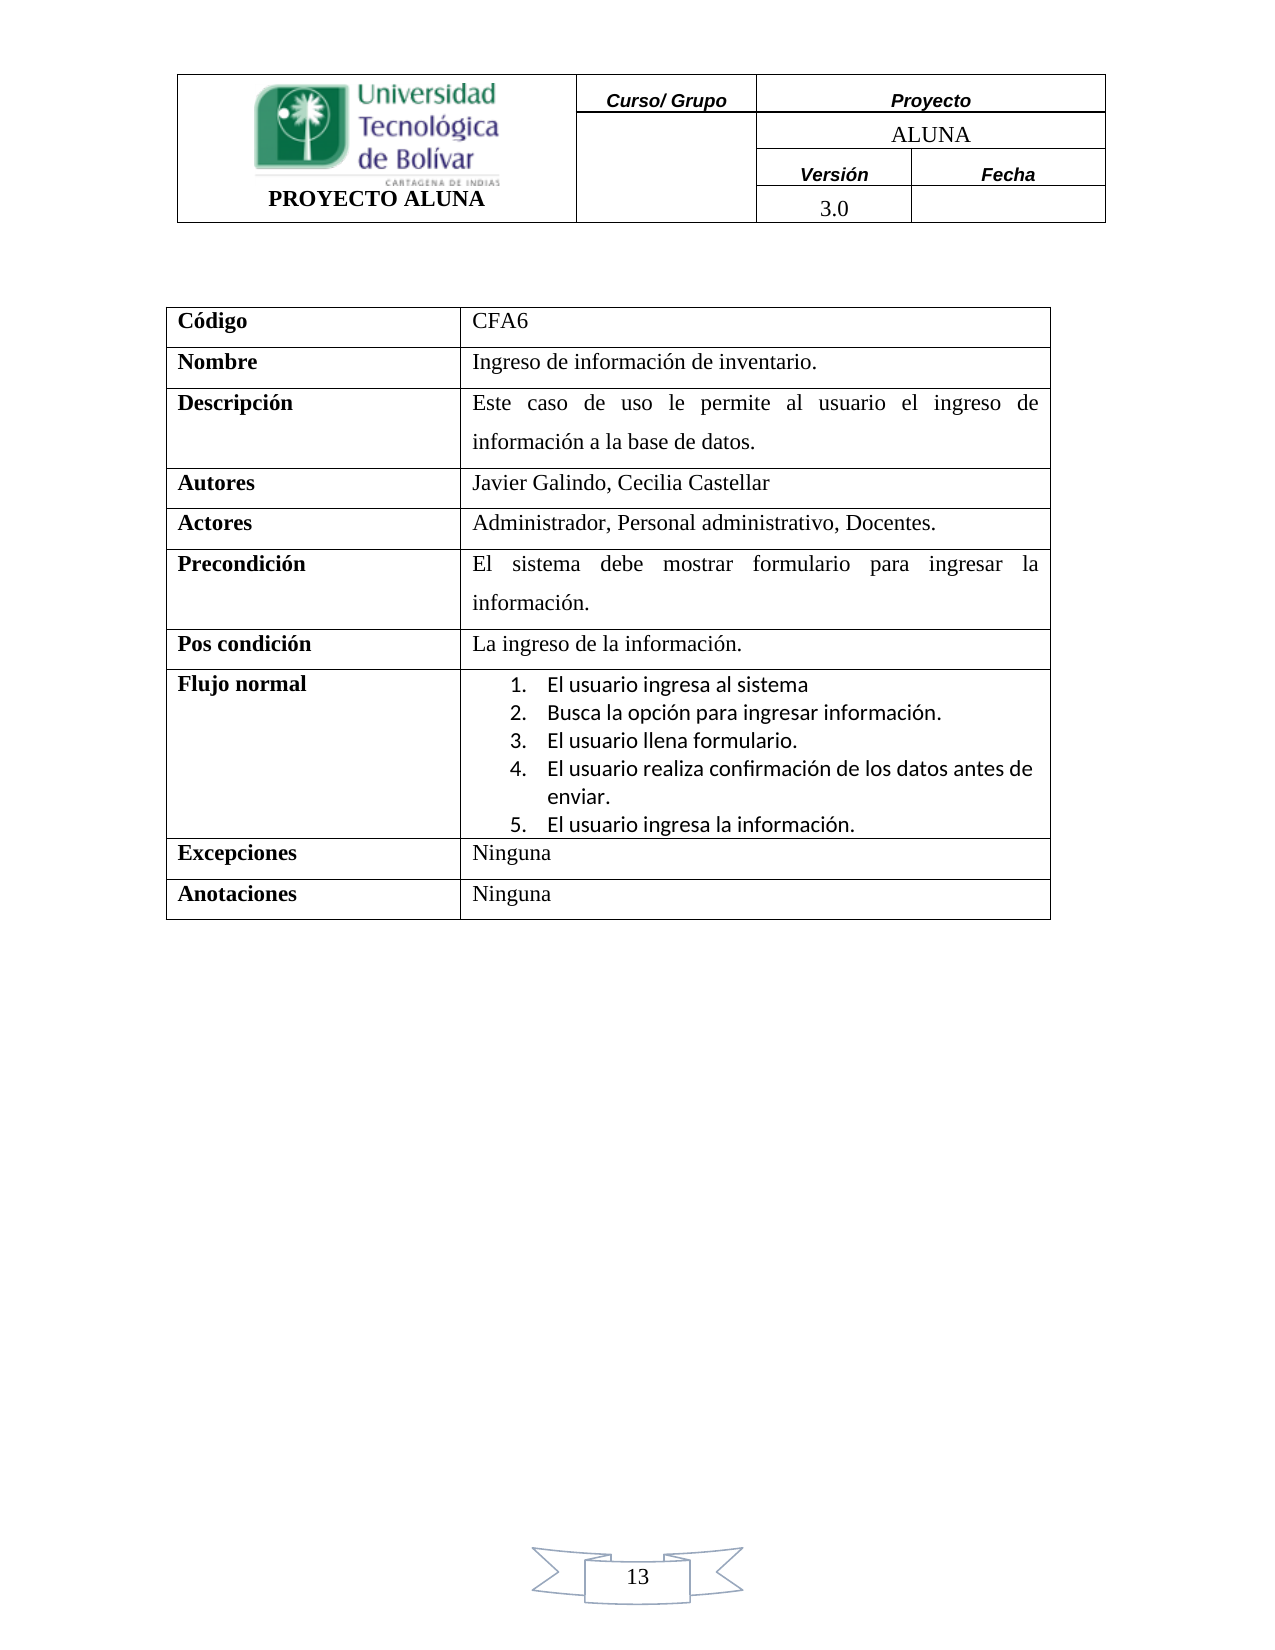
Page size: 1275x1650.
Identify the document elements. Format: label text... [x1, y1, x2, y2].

table_cell Javier Galindo, Cecilia Castellar [461, 469, 1050, 508]
picture [254, 83, 500, 186]
table_cell Actores [167, 509, 460, 549]
table_cell Nombre [167, 348, 460, 388]
table_cell El sistema debe mostrar formulario para ingresar la información. [461, 550, 1050, 629]
table_cell Ninguna [461, 880, 1050, 919]
table_cell Autores [167, 469, 460, 508]
table_cell Descripción [167, 389, 460, 468]
table_header Código [167, 308, 460, 347]
table_header CFA6 [461, 308, 1050, 347]
table_cell Pos condición [167, 630, 460, 669]
table_cell Este caso de uso le permite al usuario el ingreso de información a la base de datos. [461, 389, 1050, 468]
table_cell Administrador, Personal administrativo, Docentes. [461, 509, 1050, 549]
table_cell Ingreso de información de inventario. [461, 348, 1050, 388]
table_cell La ingreso de la información. [461, 630, 1050, 669]
table_cell El usuario ingresa al sistema Busca la opción para ingresar información. El usuario llena formulario. El usuario realiza confirmación de los datos antes de enviar. El usuario ingresa la información. [461, 670, 1050, 838]
table_cell Excepciones [167, 839, 460, 879]
table_cell Ninguna [461, 839, 1050, 879]
table_cell Flujo normal [167, 670, 460, 838]
table_cell Anotaciones [167, 880, 460, 919]
table_cell Precondición [167, 550, 460, 629]
